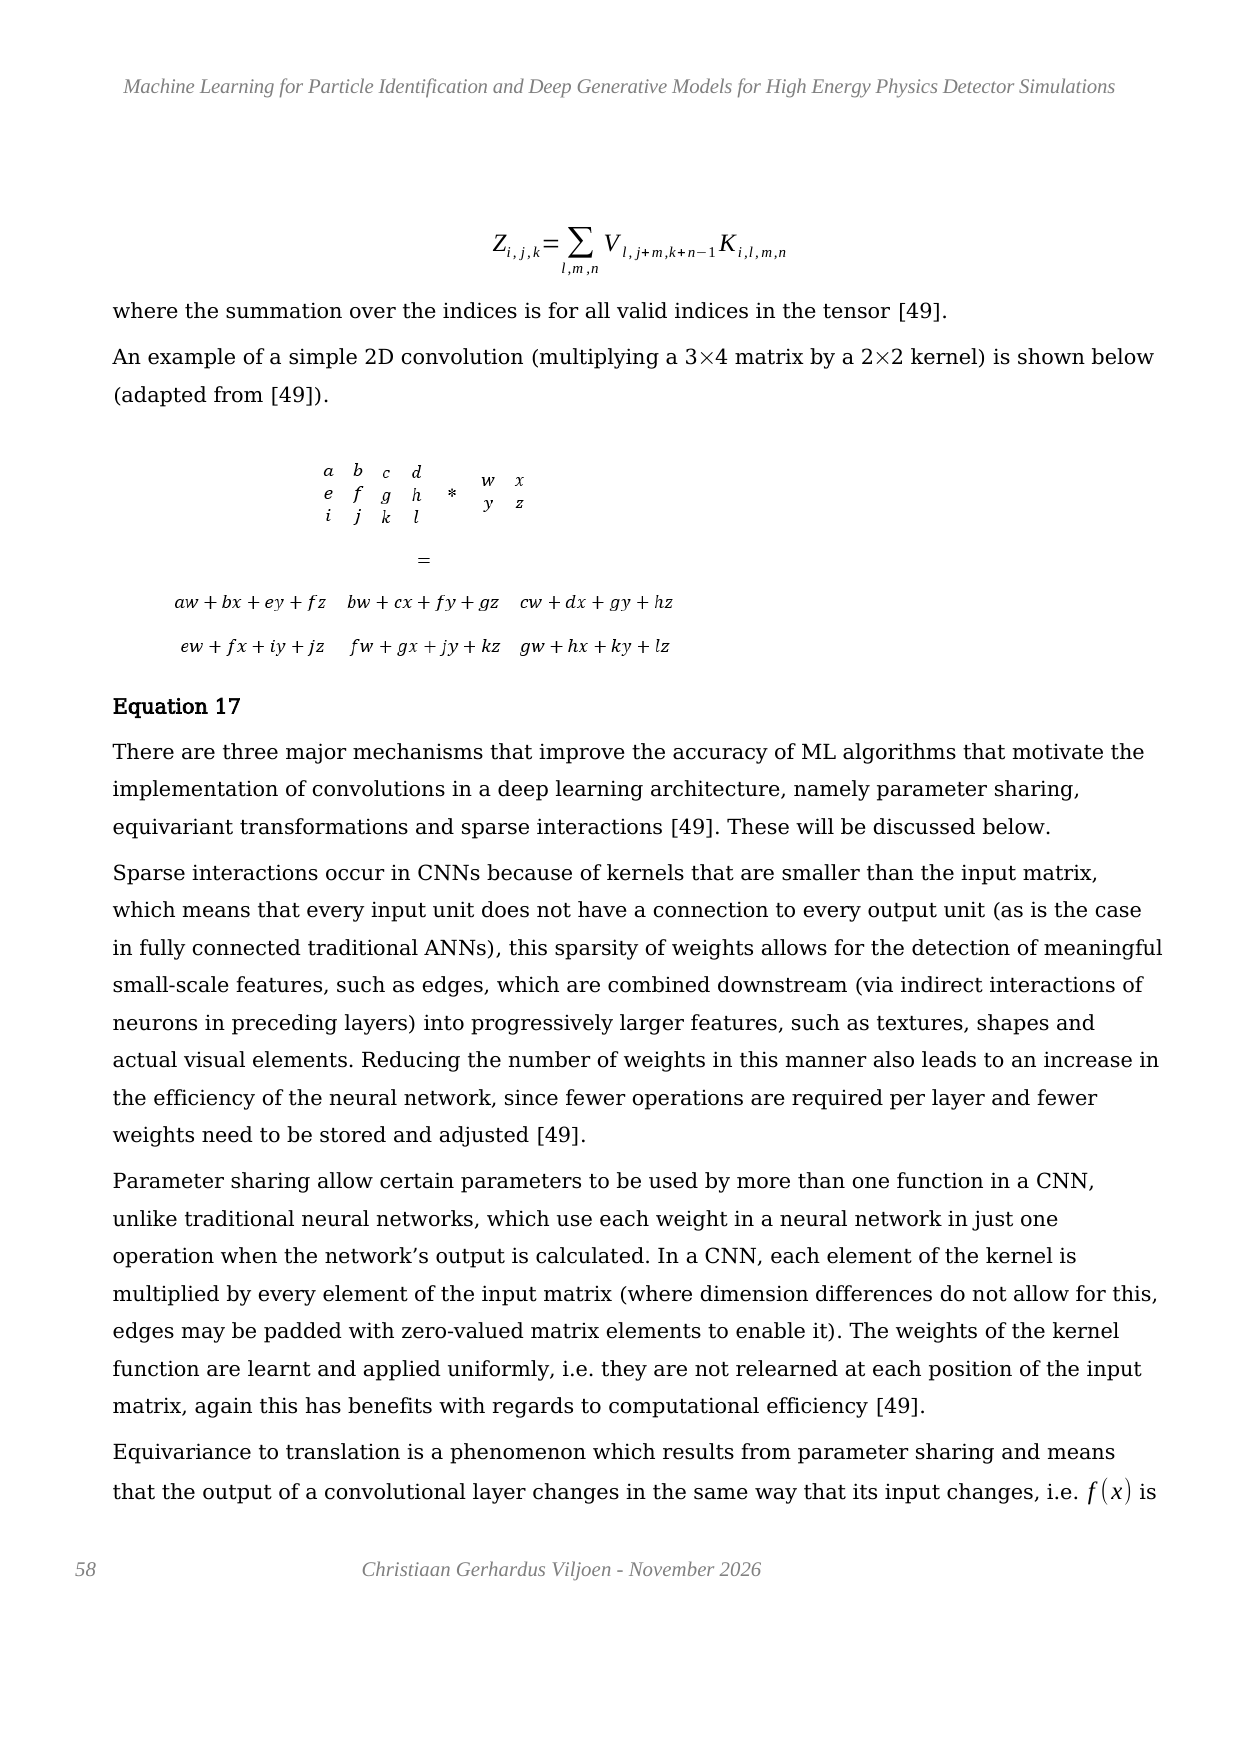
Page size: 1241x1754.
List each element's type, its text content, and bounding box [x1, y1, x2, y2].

text where the summation over the indices is for all valid indices in the tensor . [112, 298, 1165, 323]
text Parameter sharing allow certain parameters to be used by more than one function in a CNN, unlike traditional neural networks, which use each weight in a neural network in just one operation when the network’s output is calculated. In a CNN, each element of the kernel is multiplied by every element of the input matrix (where dimension differences do not allow for this, edges may be padded with zero-valued matrix elements to enable it). The weights of the kernel function are learnt and applied uniformly, i.e. they are not relearned at each position of the input matrix, again this has benefits with regards to computational efficiency . [112, 1168, 1165, 1418]
text Equation 17 [112, 693, 1165, 718]
text An example of a simple 2D convolution (multiplying a 34 matrix by a 22 kernel) is shown below (adapted from ). [112, 344, 1165, 407]
text Sparse interactions occur in CNNs because of kernels that are smaller than the input matrix, which means that every input unit does not have a connection to every output unit (as is the case in fully connected traditional ANNs), this sparsity of weights allows for the detection of meaningful small-scale features, such as edges, which are combined downstream (via indirect interactions of neurons in preceding layers) into progressively larger features, such as textures, shapes and actual visual elements. Reducing the number of weights in this manner also leads to an increase in the efficiency of the neural network, since fewer operations are required per layer and fewer weights need to be stored and adjusted . [112, 859, 1165, 1147]
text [112, 1439, 1165, 1506]
picture [112, 427, 717, 672]
text There are three major mechanisms that improve the accuracy of ML algorithms that motivate the implementation of convolutions in a deep learning architecture, namely parameter sharing, equivariant transformations and sparse interactions . These will be discussed below. [112, 739, 1165, 839]
